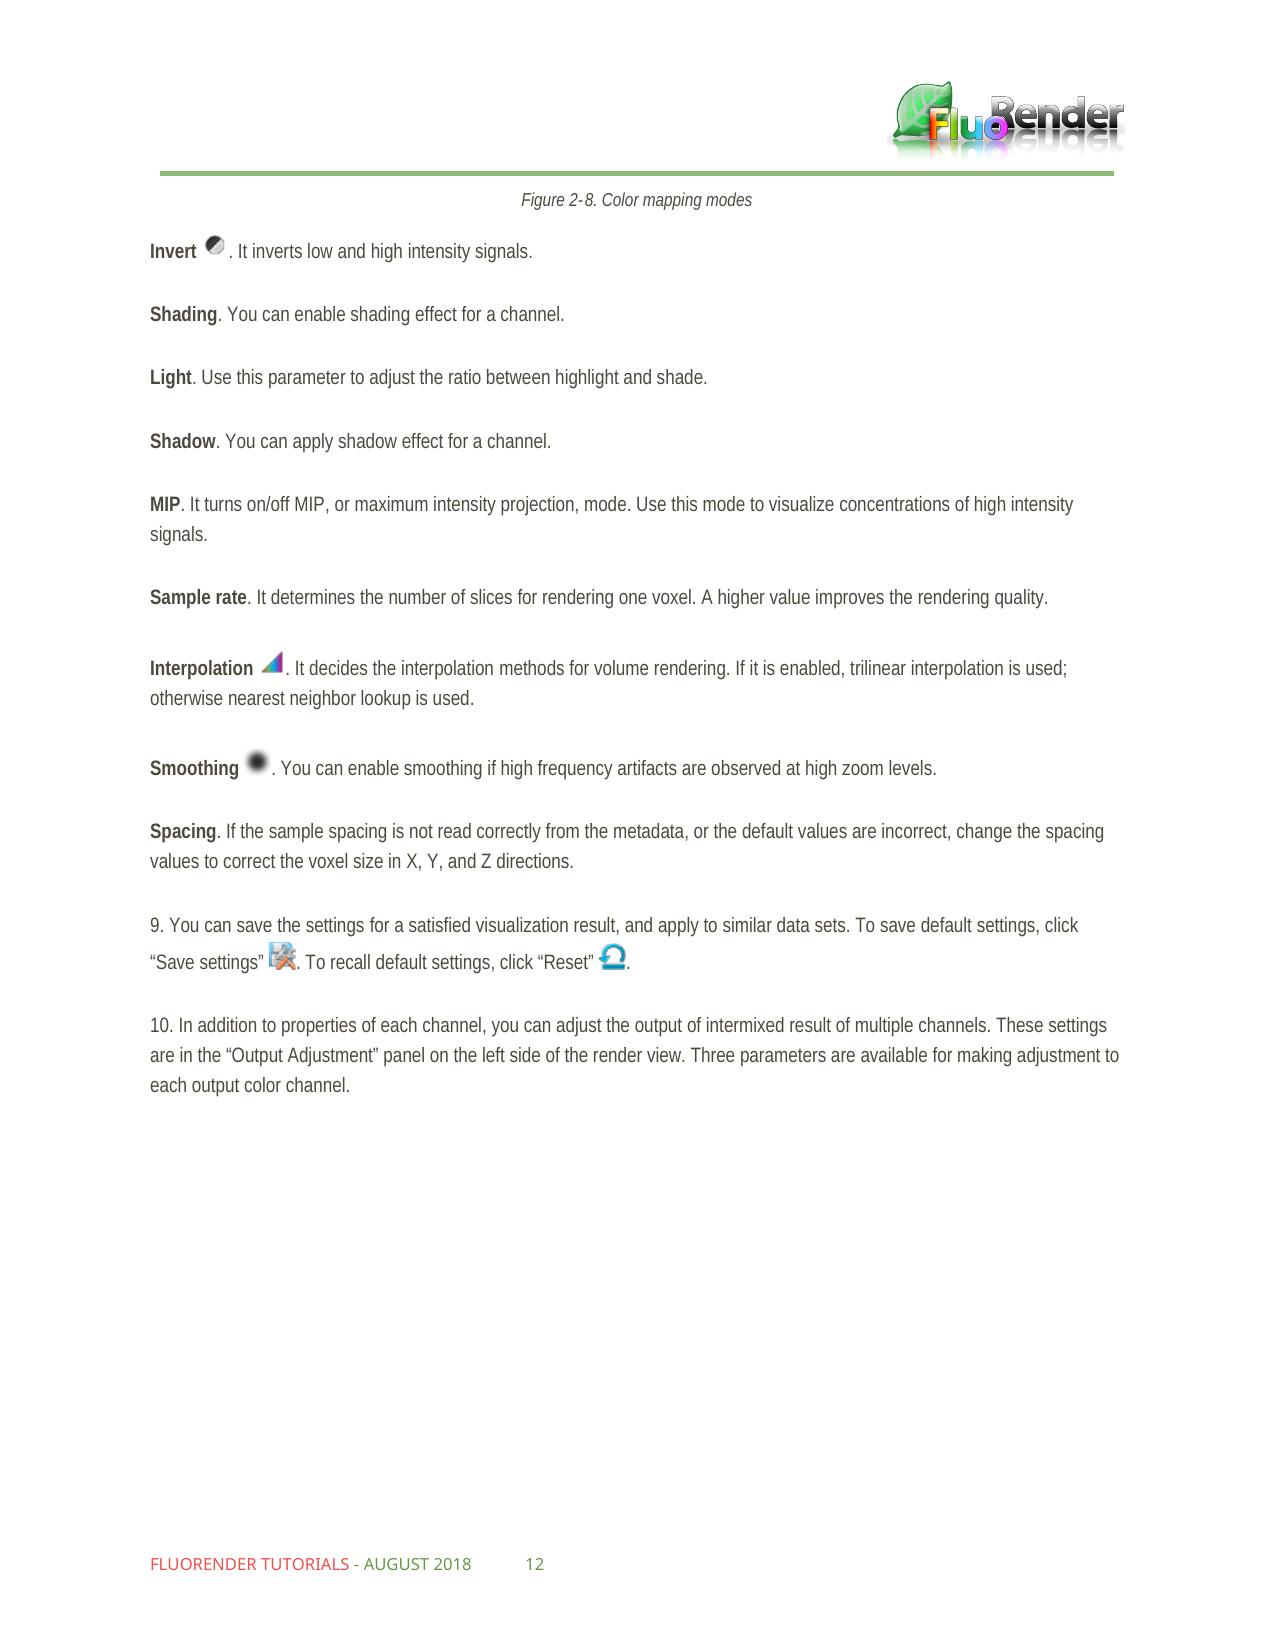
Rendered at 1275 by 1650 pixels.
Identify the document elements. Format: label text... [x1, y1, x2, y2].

picture [887, 75, 1125, 165]
text 10. In addition to properties of each channel, you can adjust the output of intermixed result of multiple channels. These settings are in the “Output Adjustment” panel on the left side of the render view. Three parameters are available for making adjustment to each output color channel. [150, 1013, 1125, 1097]
text Spacing. If the sample spacing is not read correctly from the metadata, or the default values are incorrect, change the spacing values to correct the voxel size in X, Y, and Z directions. [150, 819, 1125, 873]
text Shading. You can enable shading effect for a channel. [150, 302, 1125, 326]
text MIP. It turns on/off MIP, or maximum intensity projection, mode. Use this mode to visualize concentrations of high intensity signals. [150, 492, 1125, 546]
picture [258, 648, 286, 676]
text Shadow. You can apply shadow effect for a channel. [150, 428, 1125, 452]
text 9. You can save the settings for a satisfied visualization result, and apply to similar data sets. To save default settings, click “Save settings” . To recall default settings, click “Reset” . [150, 913, 1125, 974]
text Smoothing . You can enable smoothing if high frequency artifacts are observed at high zoom levels. [150, 749, 1125, 780]
text Sample rate. It determines the number of slices for rendering one voxel. A higher value improves the rendering quality. [150, 585, 1125, 609]
picture [268, 942, 296, 970]
text Light. Use this parameter to adjust the ratio between highlight and shade. [150, 365, 1125, 389]
picture [243, 748, 271, 776]
text Interpolation . It decides the interpolation methods for volume rendering. If it is enabled, trilinear interpolation is used; otherwise nearest neighbor lookup is used. [150, 648, 1125, 709]
picture [598, 942, 626, 970]
picture [201, 231, 229, 259]
text Invert . It inverts low and high intensity signals. [150, 231, 1125, 263]
